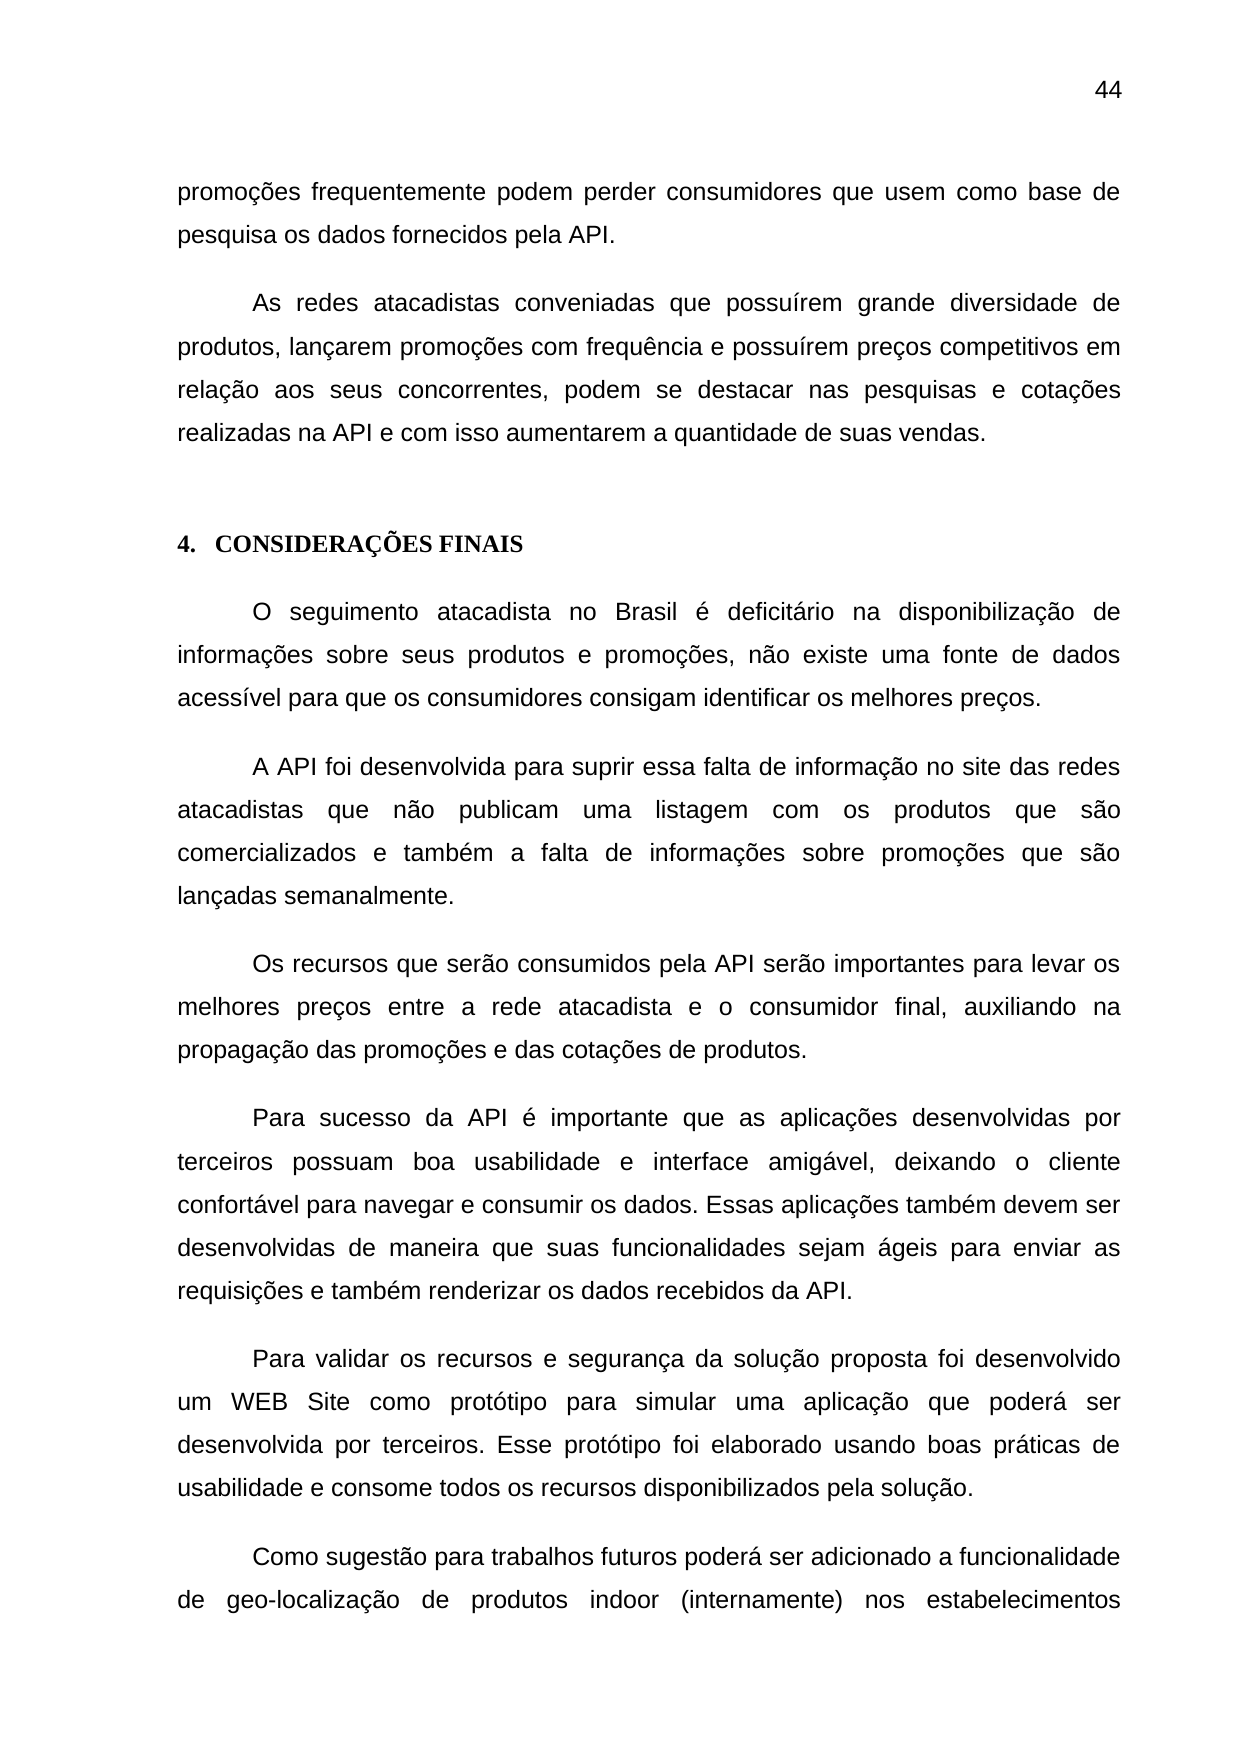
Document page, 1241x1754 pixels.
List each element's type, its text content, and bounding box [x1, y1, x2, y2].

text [177, 177, 1122, 249]
text As redes atacadistas conveniadas que possuírem grande diversidade de produtos, lançarem promoções com frequência e possuírem preços competitivos em relação aos seus concorrentes, podem se destacar nas pesquisas e cotações realizadas na API e com isso aumentarem a quantidade de suas vendas. [177, 288, 1122, 446]
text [177, 1541, 1122, 1613]
text Para sucesso da API é importante que as aplicações desenvolvidas por terceiros possuam boa usabilidade e interface amigável, deixando o cliente confortável para navegar e consumir os dados. Essas aplicações também devem ser desenvolvidas de maneira que suas funcionalidades sejam ágeis para enviar as requisições e também renderizar os dados recebidos da API. [177, 1103, 1122, 1304]
text O seguimento atacadista no Brasil é deficitário na disponibilização de informações sobre seus produtos e promoções, não existe uma fonte de dados acessível para que os consumidores consigam identificar os melhores preços. [177, 597, 1122, 712]
text Para validar os recursos e segurança da solução proposta foi desenvolvido um WEB Site como protótipo para simular uma aplicação que poderá ser desenvolvida por terceiros. Esse protótipo foi elaborado usando boas práticas de usabilidade e consome todos os recursos disponibilizados pela solução. [177, 1344, 1122, 1502]
text A API foi desenvolvida para suprir essa falta de informação no site das redes atacadistas que não publicam uma listagem com os produtos que são comercializados e também a falta de informações sobre promoções que são lançadas semanalmente. [177, 751, 1122, 909]
list CONSIDERAÇÕES FINAIS [177, 529, 1122, 558]
text Os recursos que serão consumidos pela API serão importantes para levar os melhores preços entre a rede atacadista e o consumidor final, auxiliando na propagação das promoções e das cotações de produtos. [177, 949, 1122, 1064]
